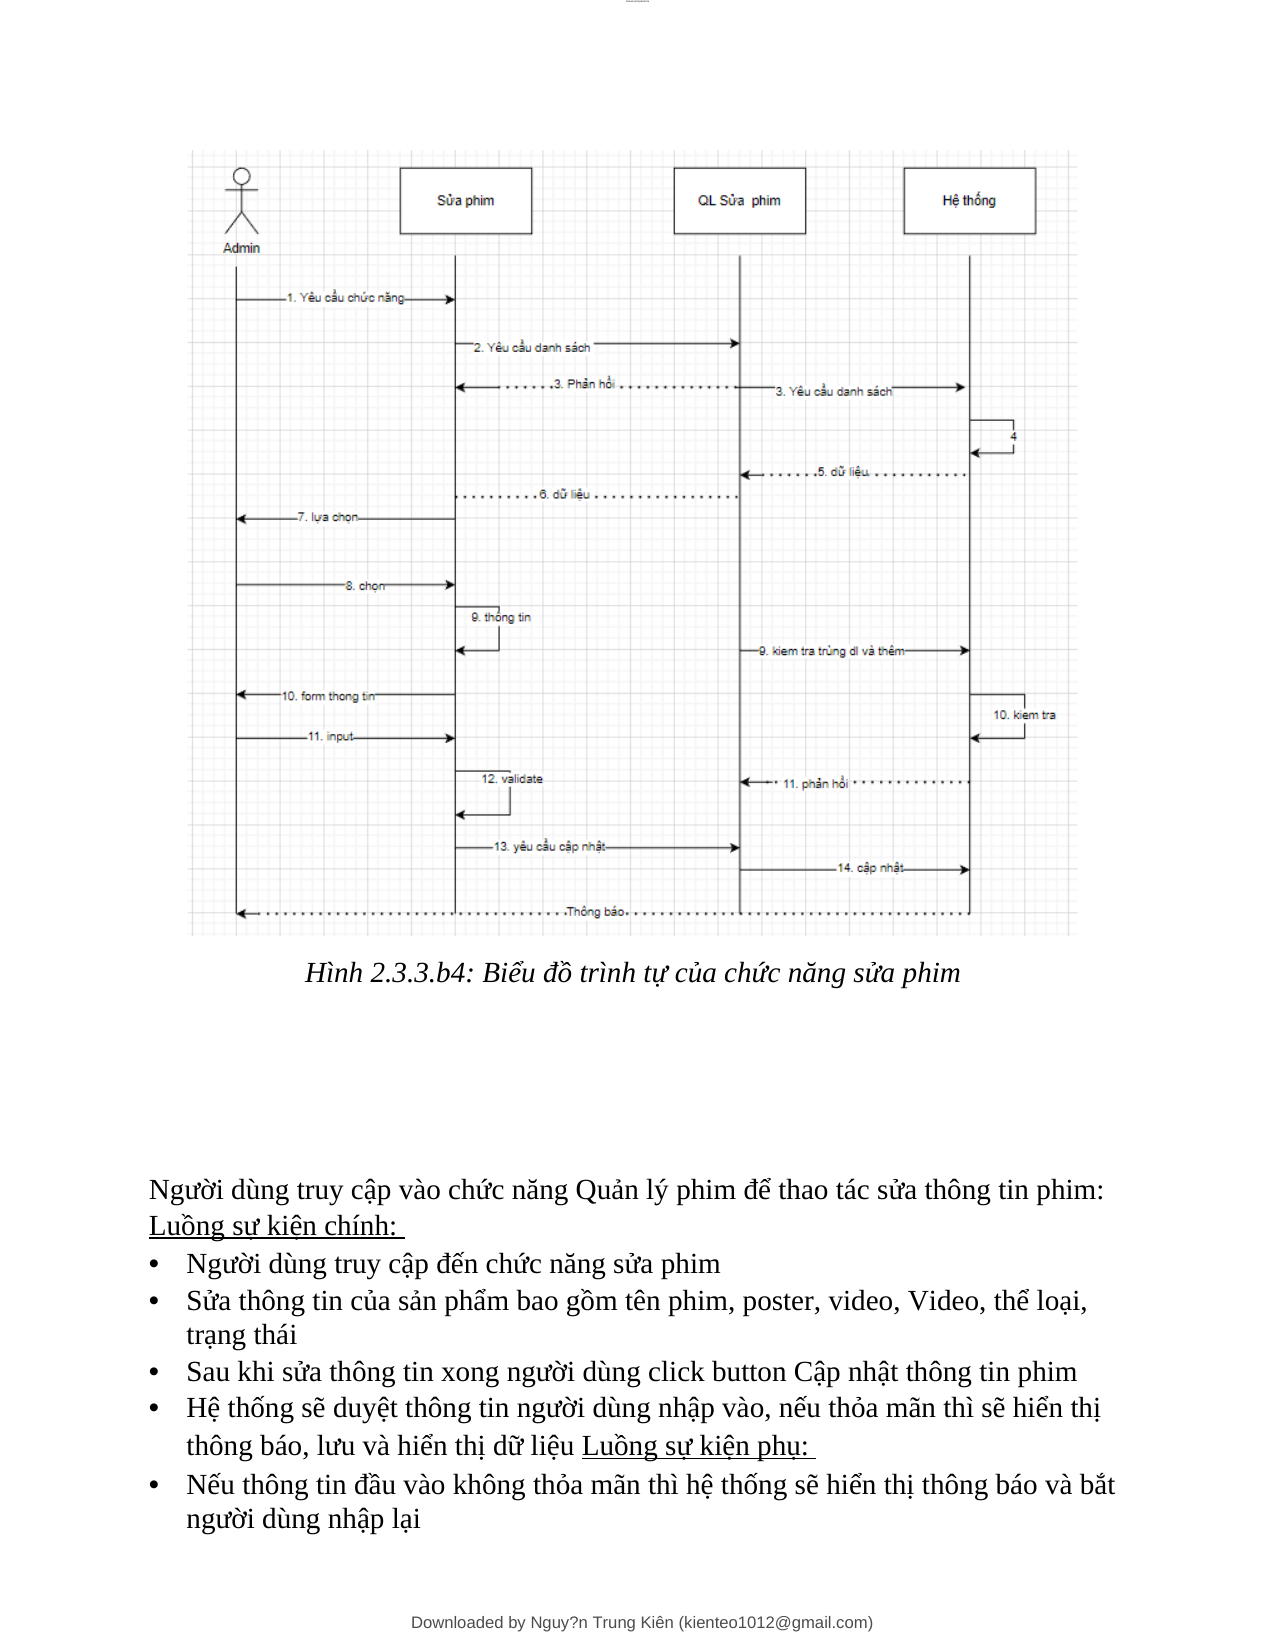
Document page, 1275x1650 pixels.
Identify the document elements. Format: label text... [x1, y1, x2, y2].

list Nếu thông tin đầu vào không thỏa mãn thì hệ thống sẽ hiển thị thông báo và bắt người dùng nhập lại [149, 1467, 1125, 1535]
text Người dùng truy cập vào chức năng Quản lý phim để thao tác sửa thông tin phim: [149, 1172, 1125, 1205]
list Sửa thông tin của sản phẩm bao gồm tên phim, poster, video, Video, thể loại, trạng thái [149, 1283, 1125, 1351]
list Người dùng truy cập đến chức năng sửa phim [149, 1246, 1125, 1280]
text Luồng sự kiện chính: [149, 1208, 1125, 1242]
list Sau khi sửa thông tin xong người dùng click button Cập nhật thông tin phim [149, 1353, 1125, 1387]
list Hệ thống sẽ duyệt thông tin người dùng nhập vào, nếu thỏa mãn thì sẽ hiển thị thông báo, lưu và hiển thị dữ liệu Luồng sự kiện phụ: [149, 1390, 1125, 1462]
picture [187, 150, 1078, 936]
text Hình 2.3.3.b4: Biểu đồ trình tự của chức năng sửa phim [148, 956, 1118, 989]
